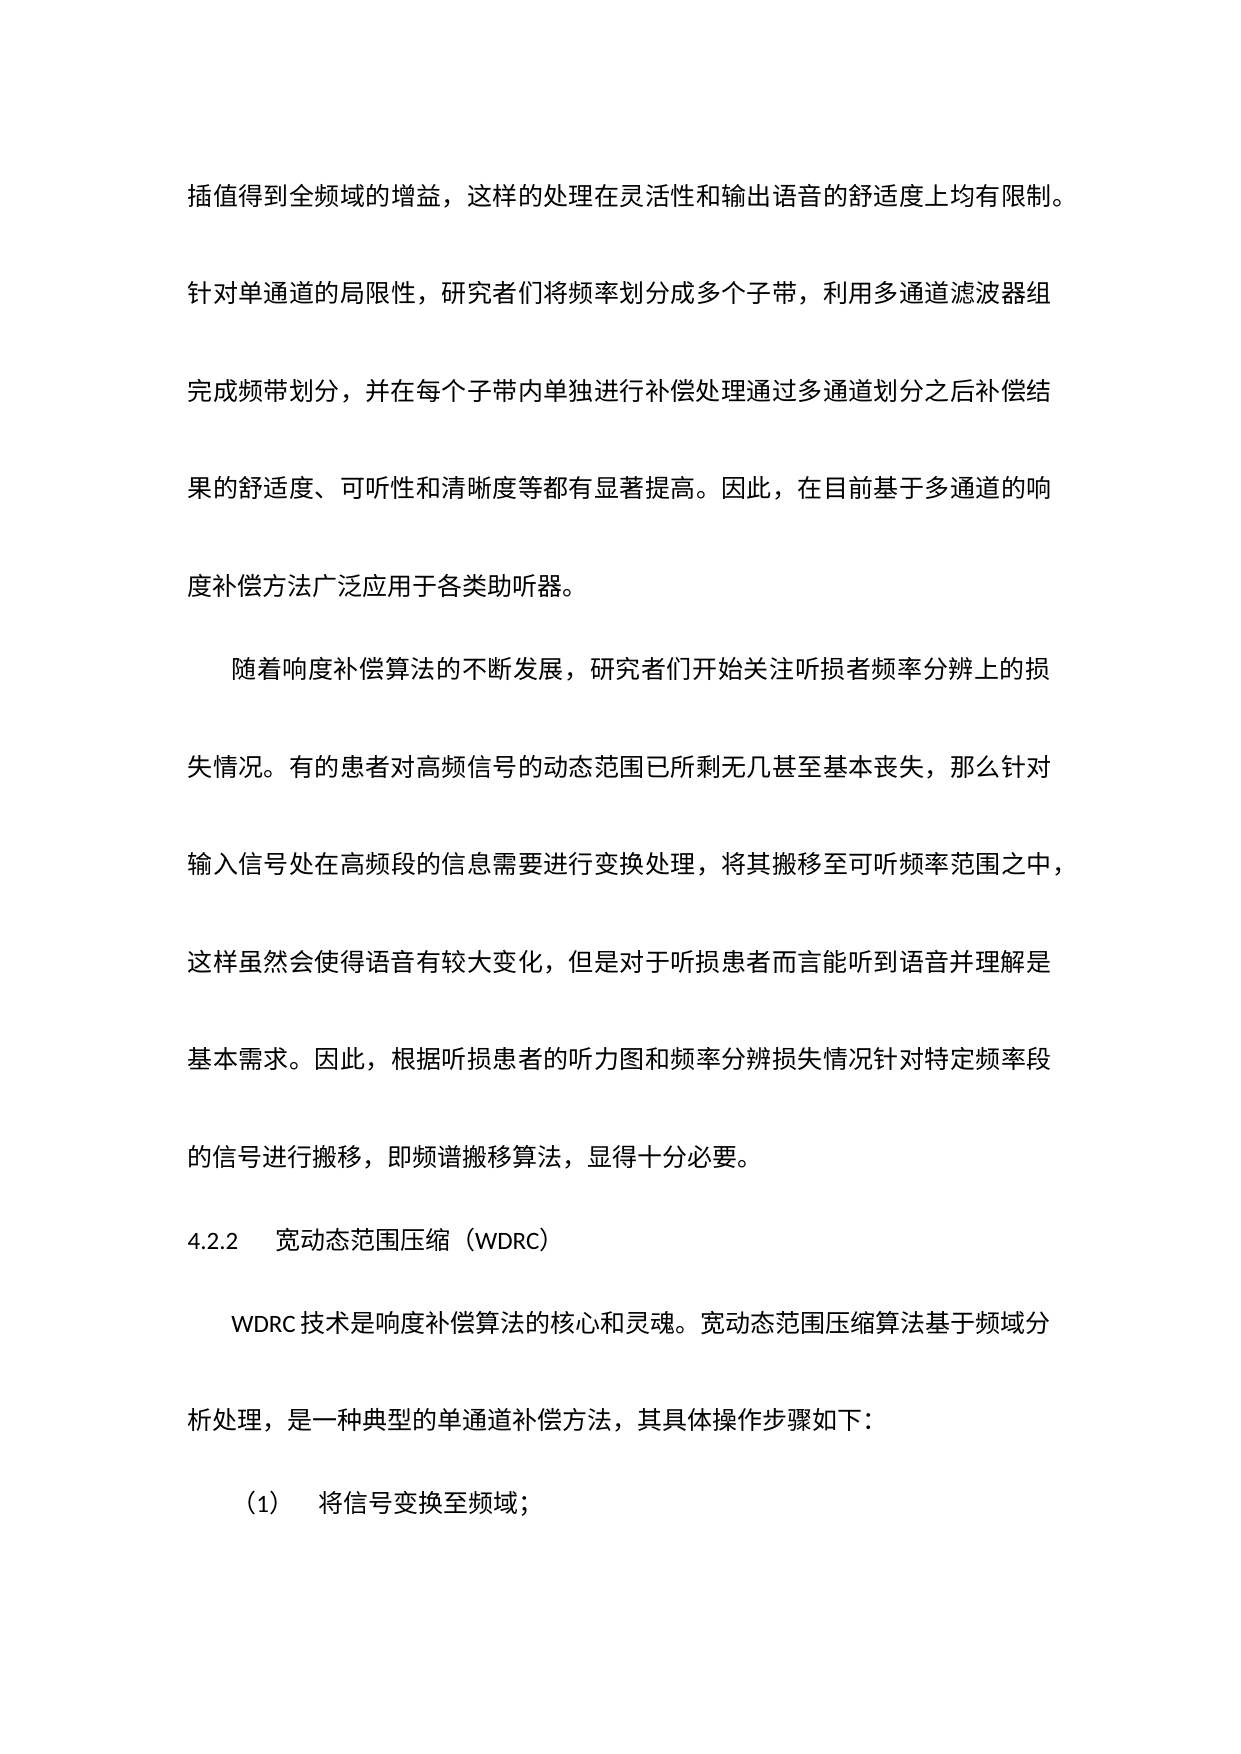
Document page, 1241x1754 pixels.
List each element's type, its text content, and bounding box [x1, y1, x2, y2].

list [187, 162, 1053, 617]
text WDRC技术是响度补偿算法的核心和灵魂。宽动态范围压缩算法基于频域分析处理，是一种典型的单通道补偿方法，其具体操作步骤如下： [187, 1289, 1053, 1451]
list 宽动态范围压缩（WDRC） [187, 1206, 1053, 1271]
list 随着响度补偿算法的不断发展，研究者们开始关注听损者频率分辨上的损失情况。有的患者对高频信号的动态范围已所剩无几甚至基本丧失，那么针对输入信号处在高频段的信息需要进行变换处理，将其搬移至可听频率范围之中，这样虽然会使得语音有较大变化，但是对于听损患者而言能听到语音并理解是基本需求。因此，根据听损患者的听力图和频率分辨损失情况针对特定频率段的信号进行搬移，即频谱搬移算法，显得十分必要。 [187, 635, 1053, 1188]
list 将信号变换至频域； [231, 1469, 1053, 1534]
